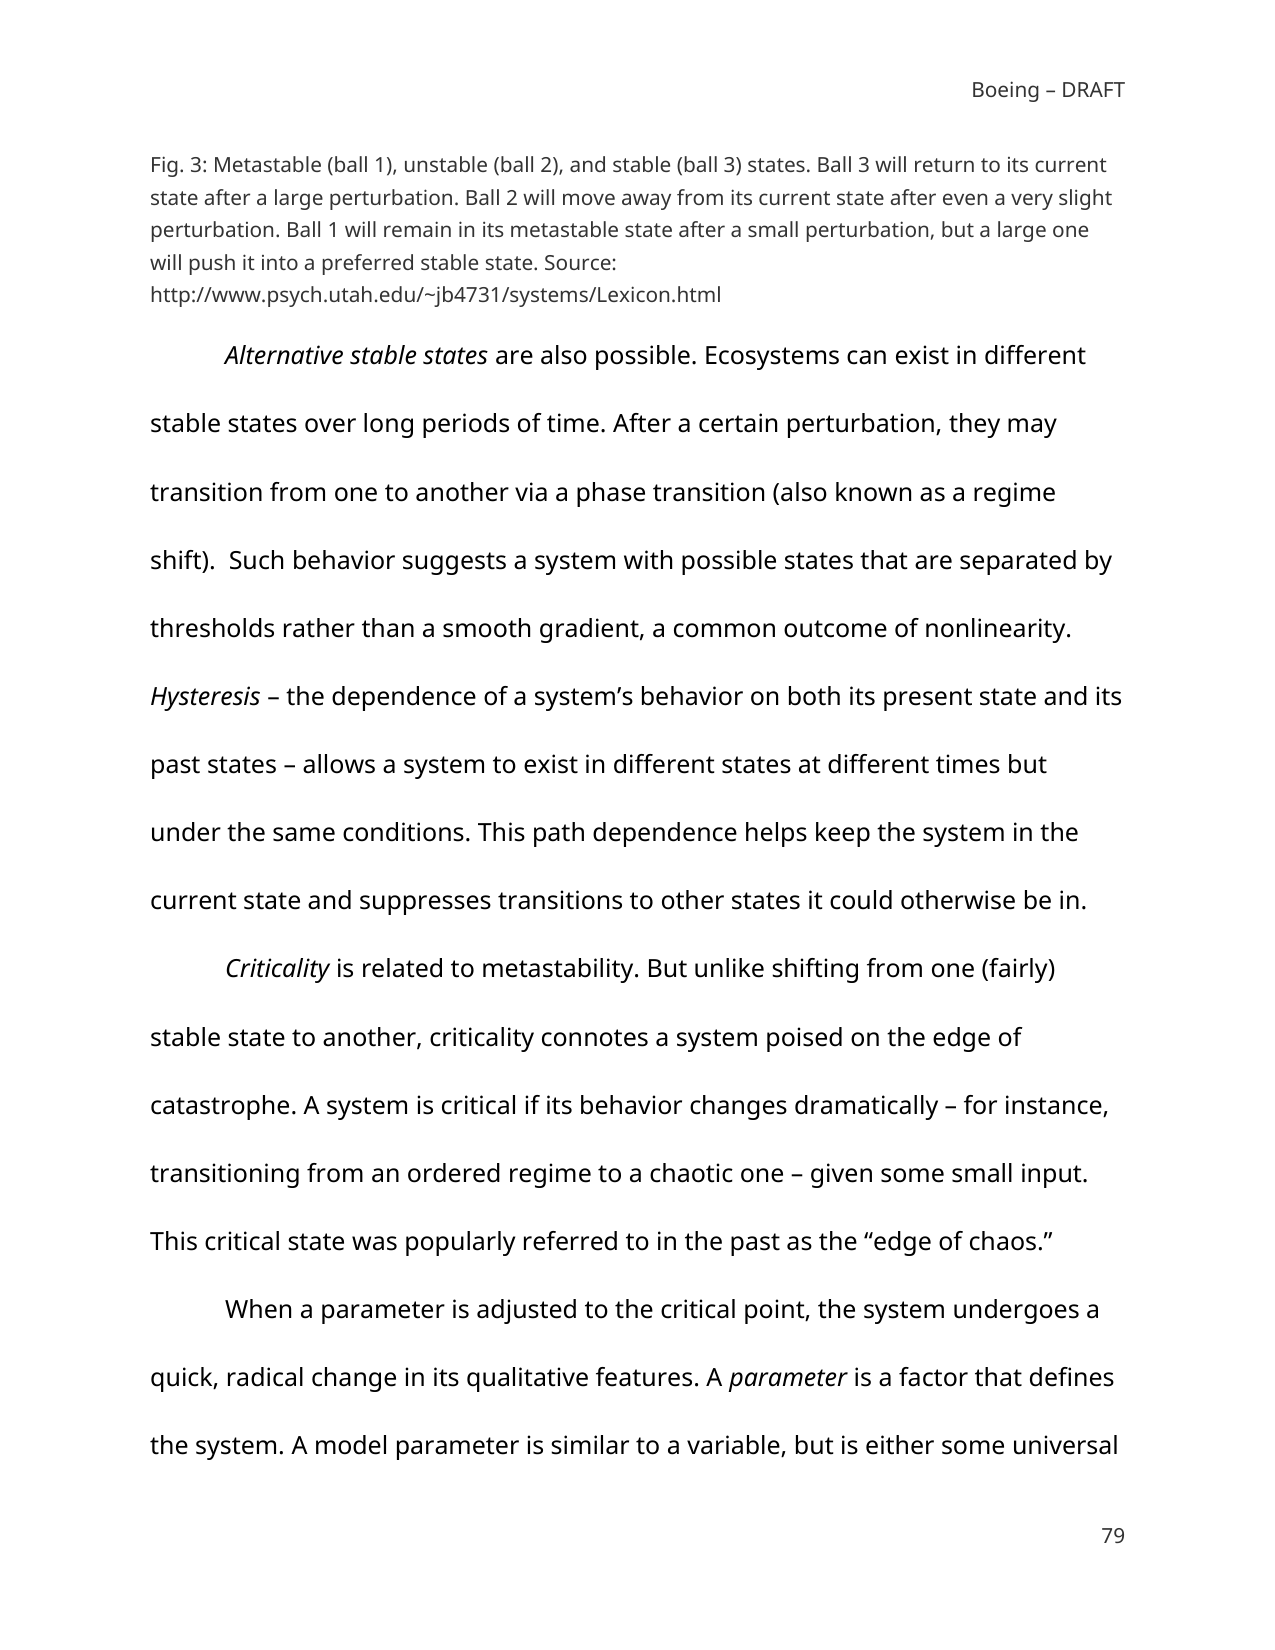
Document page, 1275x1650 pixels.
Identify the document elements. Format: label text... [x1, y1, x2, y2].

text Fig. 3: Metastable (ball 1), unstable (ball 2), and stable (ball 3) states. Ball 3 will return to its current state after a large perturbation. Ball 2 will move away from its current state after even a very slight perturbation. Ball 1 will remain in its metastable state after a small perturbation, but a large one will push it into a preferred stable state. Source: http://www.psych.utah.edu/~jb4731/systems/Lexicon.html [150, 150, 1125, 309]
text Alternative stable states are also possible. Ecosystems can exist in different stable states over long periods of time. After a certain perturbation, they may transition from one to another via a phase transition (also known as a regime shift). Such behavior suggests a system with possible states that are separated by thresholds rather than a smooth gradient, a common outcome of nonlinearity. Hysteresis – the dependence of a system’s behavior on both its present state and its past states – allows a system to exist in different states at different times but under the same conditions. This path dependence helps keep the system in the current state and suppresses transitions to other states it could otherwise be in. [150, 338, 1125, 917]
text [150, 1292, 1125, 1462]
text Criticality is related to metastability. But unlike shifting from one (fairly) stable state to another, criticality connotes a system poised on the edge of catastrophe. A system is critical if its behavior changes dramatically – for instance, transitioning from an ordered regime to a chaotic one – given some small input. This critical state was popularly referred to in the past as the “edge of chaos.” [150, 951, 1125, 1258]
